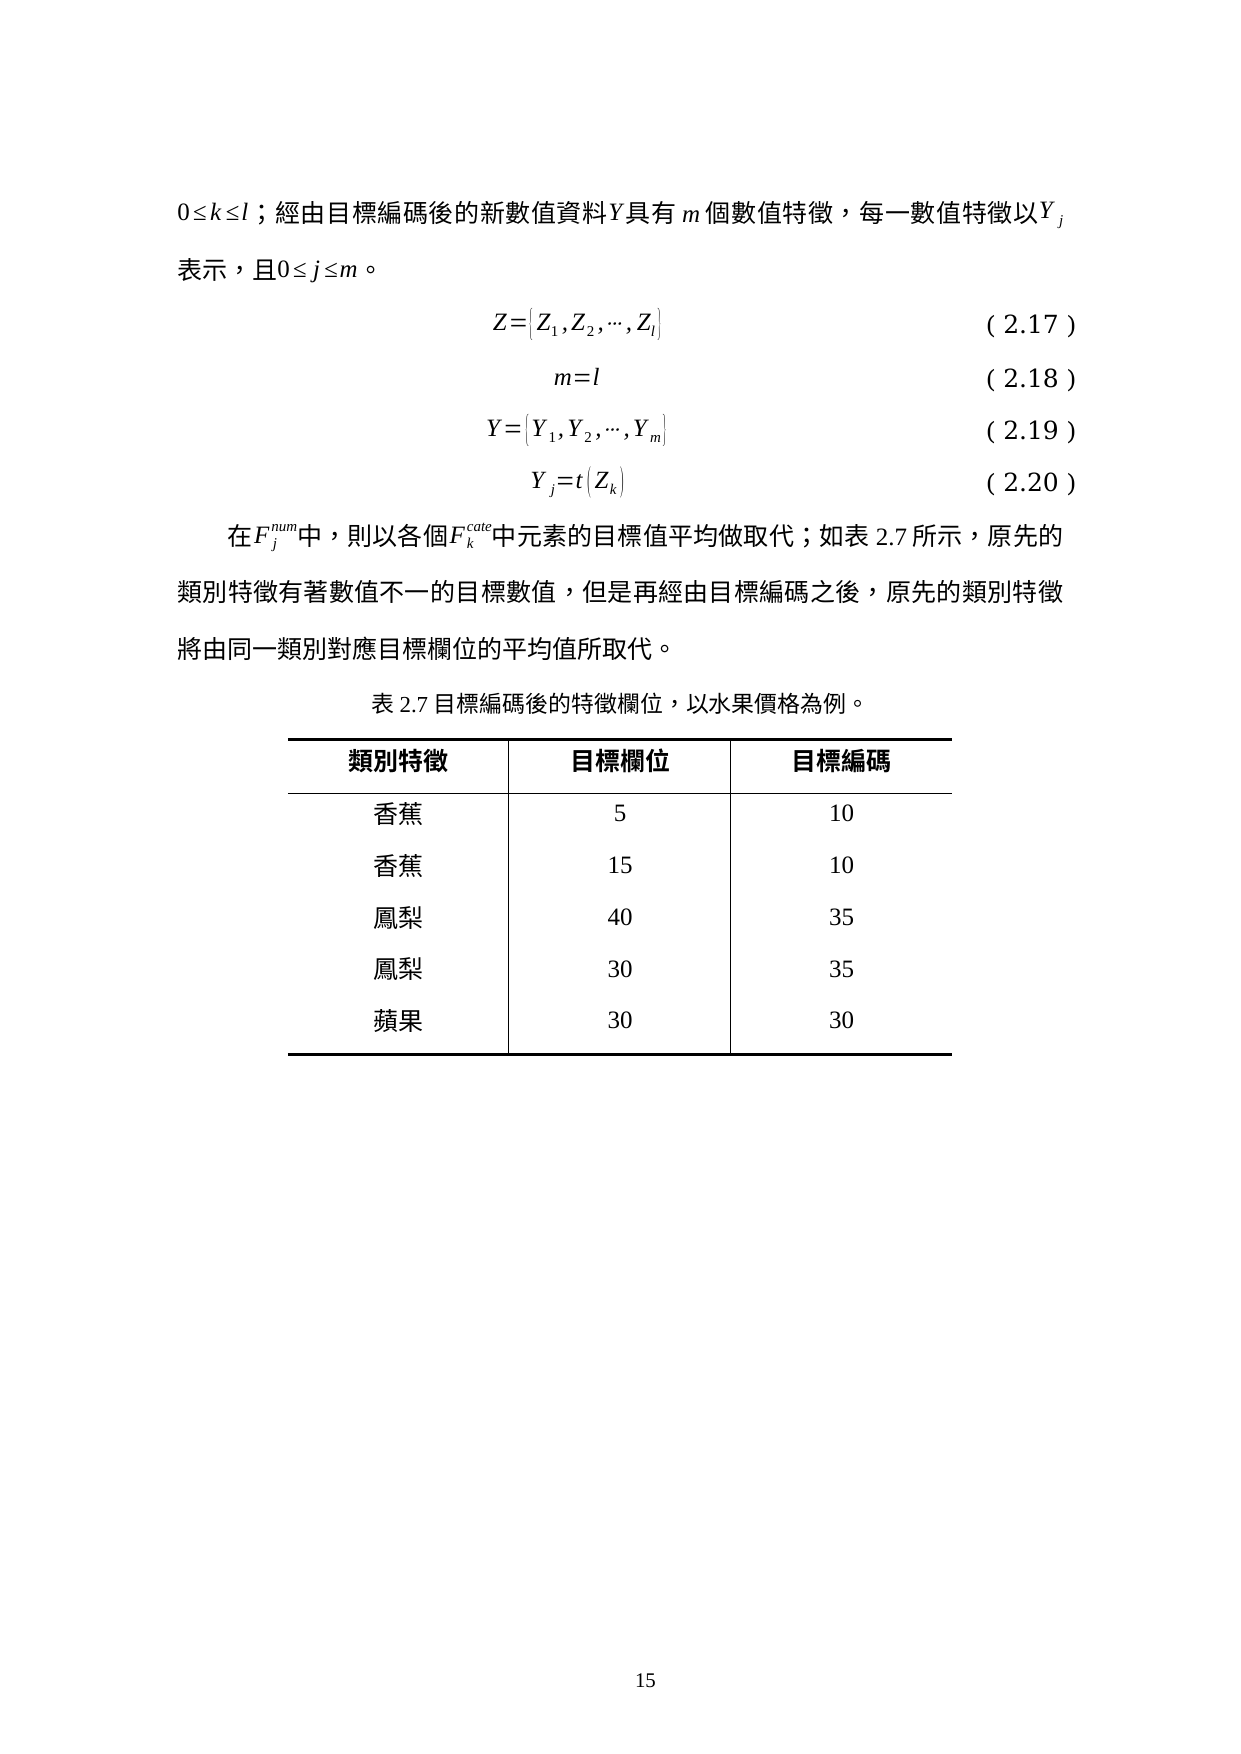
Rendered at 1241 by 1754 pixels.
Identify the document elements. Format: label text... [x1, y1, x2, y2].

text ( . ) [177, 463, 1063, 501]
table_cell 5 [509, 794, 730, 846]
text ( . ) [177, 358, 1063, 396]
text ( . ) [177, 411, 1063, 448]
table_cell 15 [509, 846, 730, 898]
table_cell 10 [731, 794, 952, 846]
table_cell 35 [731, 898, 952, 949]
table_header 類別特徵 [288, 741, 508, 793]
table_cell 30 [509, 949, 730, 1001]
table_cell 香蕉 [288, 846, 508, 898]
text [177, 194, 1063, 288]
table_header 目標欄位 [509, 741, 730, 793]
table_cell 35 [731, 949, 952, 1001]
table_cell 30 [731, 1001, 952, 1053]
table_cell 40 [509, 898, 730, 949]
table_cell 蘋果 [288, 1001, 508, 1053]
table_cell 30 [509, 1001, 730, 1053]
table_cell 鳳梨 [288, 898, 508, 949]
table_header 目標編碼 [731, 741, 952, 793]
text ( . ) [177, 306, 1063, 343]
table_cell 香蕉 [288, 794, 508, 846]
table_cell 鳳梨 [288, 949, 508, 1001]
table_cell 10 [731, 846, 952, 898]
